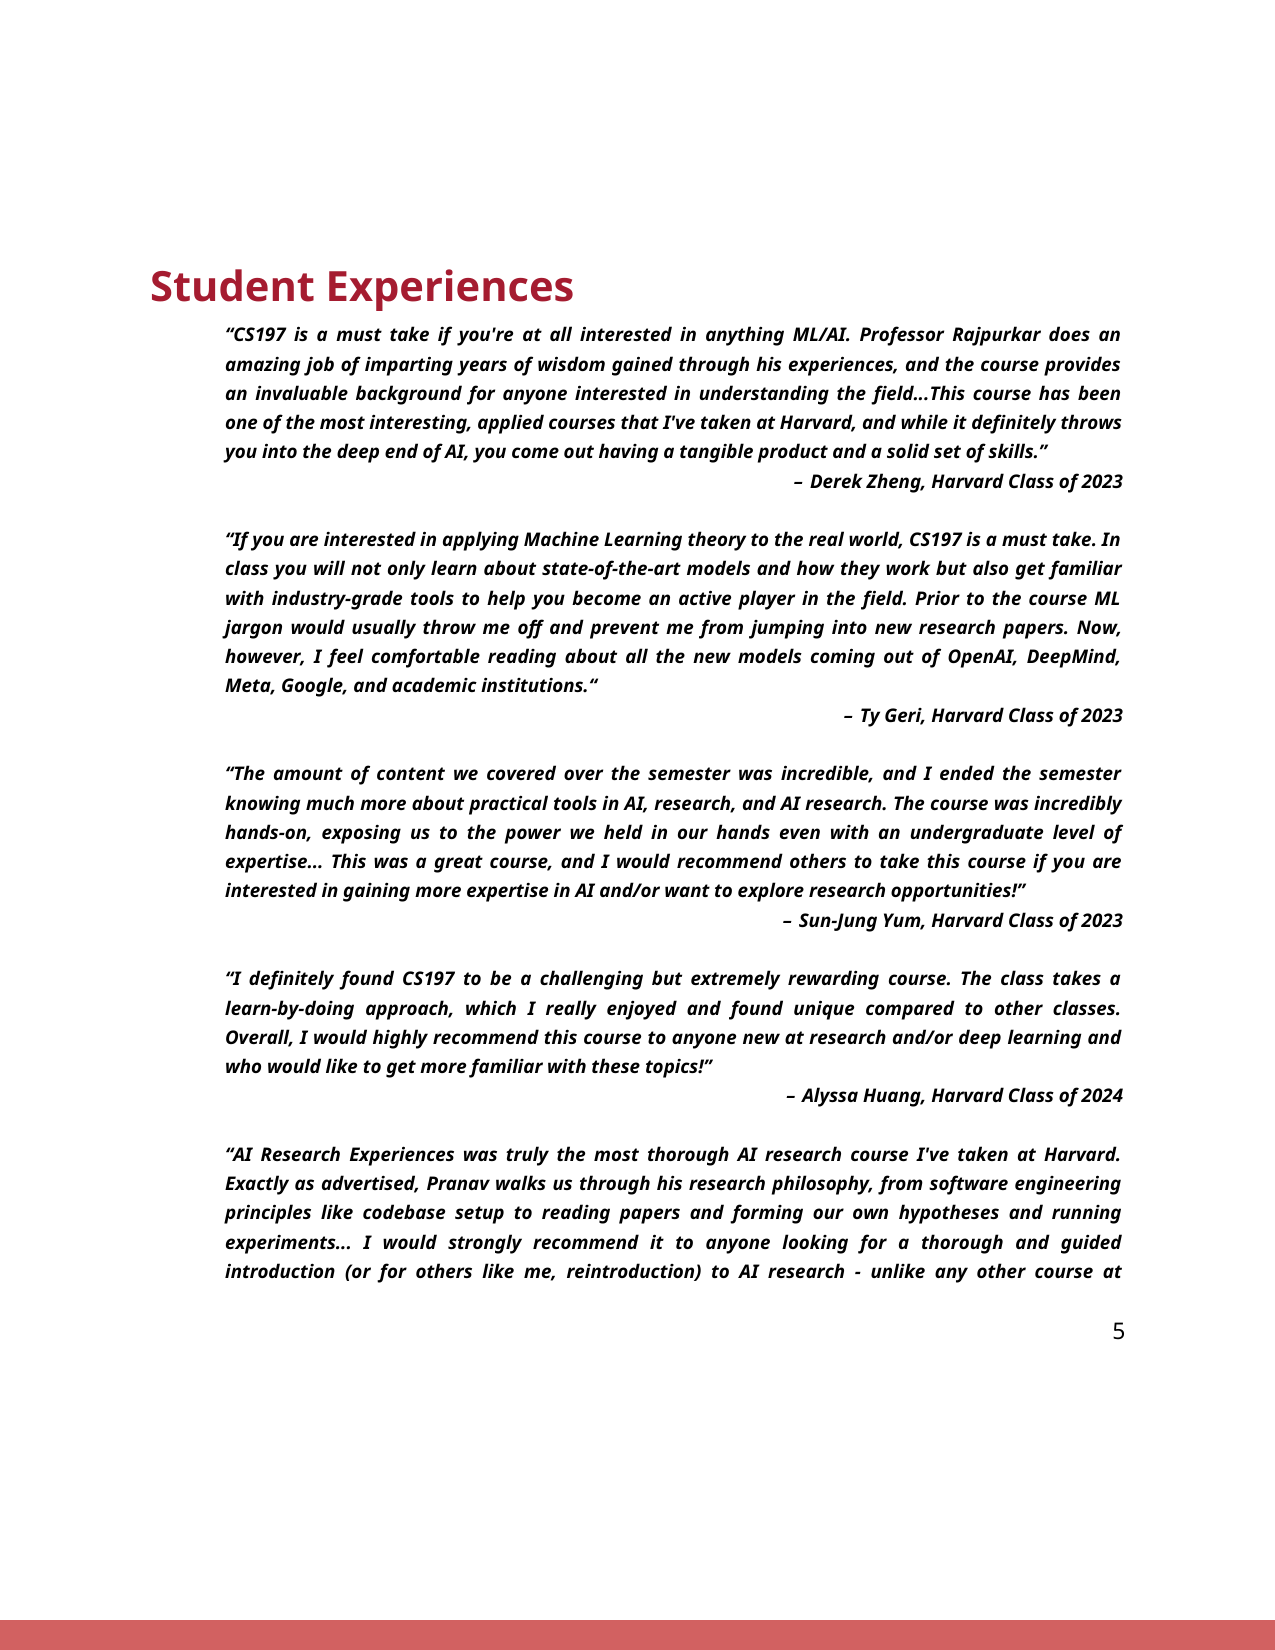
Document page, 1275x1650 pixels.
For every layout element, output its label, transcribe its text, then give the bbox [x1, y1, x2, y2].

picture [0, 1620, 1275, 1650]
text – Alyssa Huang, Harvard Class of 2024 [150, 1083, 1125, 1108]
text “CS197 is a must take if you're at all interested in anything ML/AI. Professor Rajpurkar does an amazing job of imparting years of wisdom gained through his experiences, and the course provides an invaluable background for anyone interested in understanding the field...This course has been one of the most interesting, applied courses that I've taken at Harvard, and while it definitely throws you into the deep end of AI, you come out having a tangible product and a solid set of skills.” [225, 322, 1125, 464]
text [225, 1112, 1125, 1284]
text – Derek Zheng, Harvard Class of 2023 [150, 468, 1125, 493]
text – Sun-Jung Yum, Harvard Class of 2023 [150, 907, 1125, 932]
text – Ty Geri, Harvard Class of 2023 [150, 702, 1125, 728]
text “The amount of content we covered over the semester was incredible, and I ended the semester knowing much more about practical tools in AI, research, and AI research. The course was incredibly hands-on, exposing us to the power we held in our hands even with an undergraduate level of expertise... This was a great course, and I would recommend others to take this course if you are interested in gaining more expertise in AI and/or want to explore research opportunities!” [225, 731, 1125, 903]
subtitle Student Experiences [150, 256, 1125, 313]
text “If you are interested in applying Machine Learning theory to the real world, CS197 is a must take. In class you will not only learn about state-of-the-art models and how they work but also get familiar with industry-grade tools to help you become an active player in the field. Prior to the course ML jargon would usually throw me off and prevent me from jumping into new research papers. Now, however, I feel comfortable reading about all the new models coming out of OpenAI, DeepMind, Meta, Google, and academic institutions.“ [225, 497, 1125, 698]
text “I definitely found CS197 to be a challenging but extremely rewarding course. The class takes a learn-by-doing approach, which I really enjoyed and found unique compared to other classes. Overall, I would highly recommend this course to anyone new at research and/or deep learning and who would like to get more familiar with these topics!” [225, 936, 1125, 1079]
